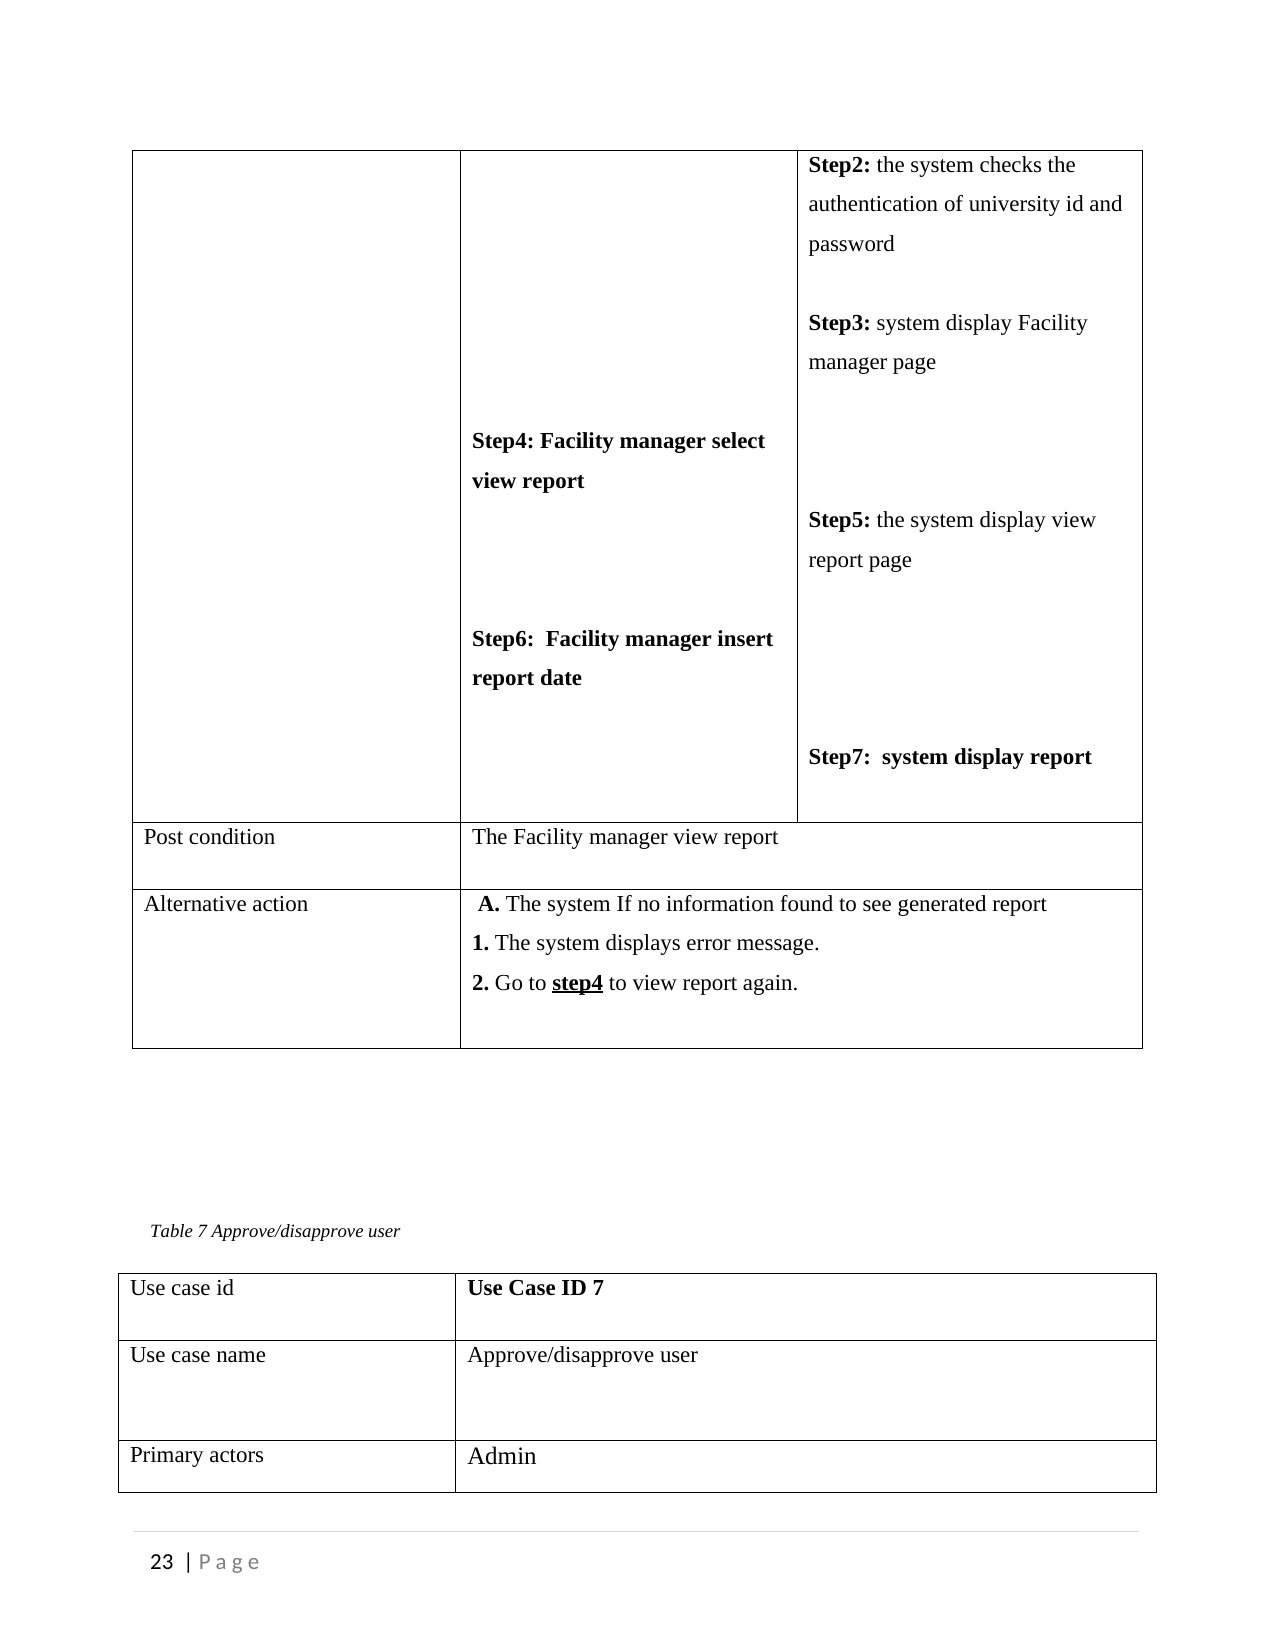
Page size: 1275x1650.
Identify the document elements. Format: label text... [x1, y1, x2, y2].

text Table 7 Approve/disapprove user [150, 1220, 1125, 1242]
table_cell The Facility manager view report [461, 823, 1142, 889]
table_cell Alternative action [133, 890, 460, 1048]
table_header Use case id [119, 1274, 455, 1340]
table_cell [461, 151, 797, 822]
table_cell Admin [456, 1441, 1156, 1492]
table_cell A. The system If no information found to see generated report 1. The system displays error message. 2. Go to step4 to view report again. [461, 890, 1142, 1048]
table_cell Primary actors [119, 1441, 455, 1492]
table_cell Approve/disapprove user [456, 1341, 1156, 1440]
table_cell Use case name [119, 1341, 455, 1440]
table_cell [798, 151, 1142, 822]
table_header Use Case ID 7 [456, 1274, 1156, 1340]
table_cell Post condition [133, 823, 460, 889]
